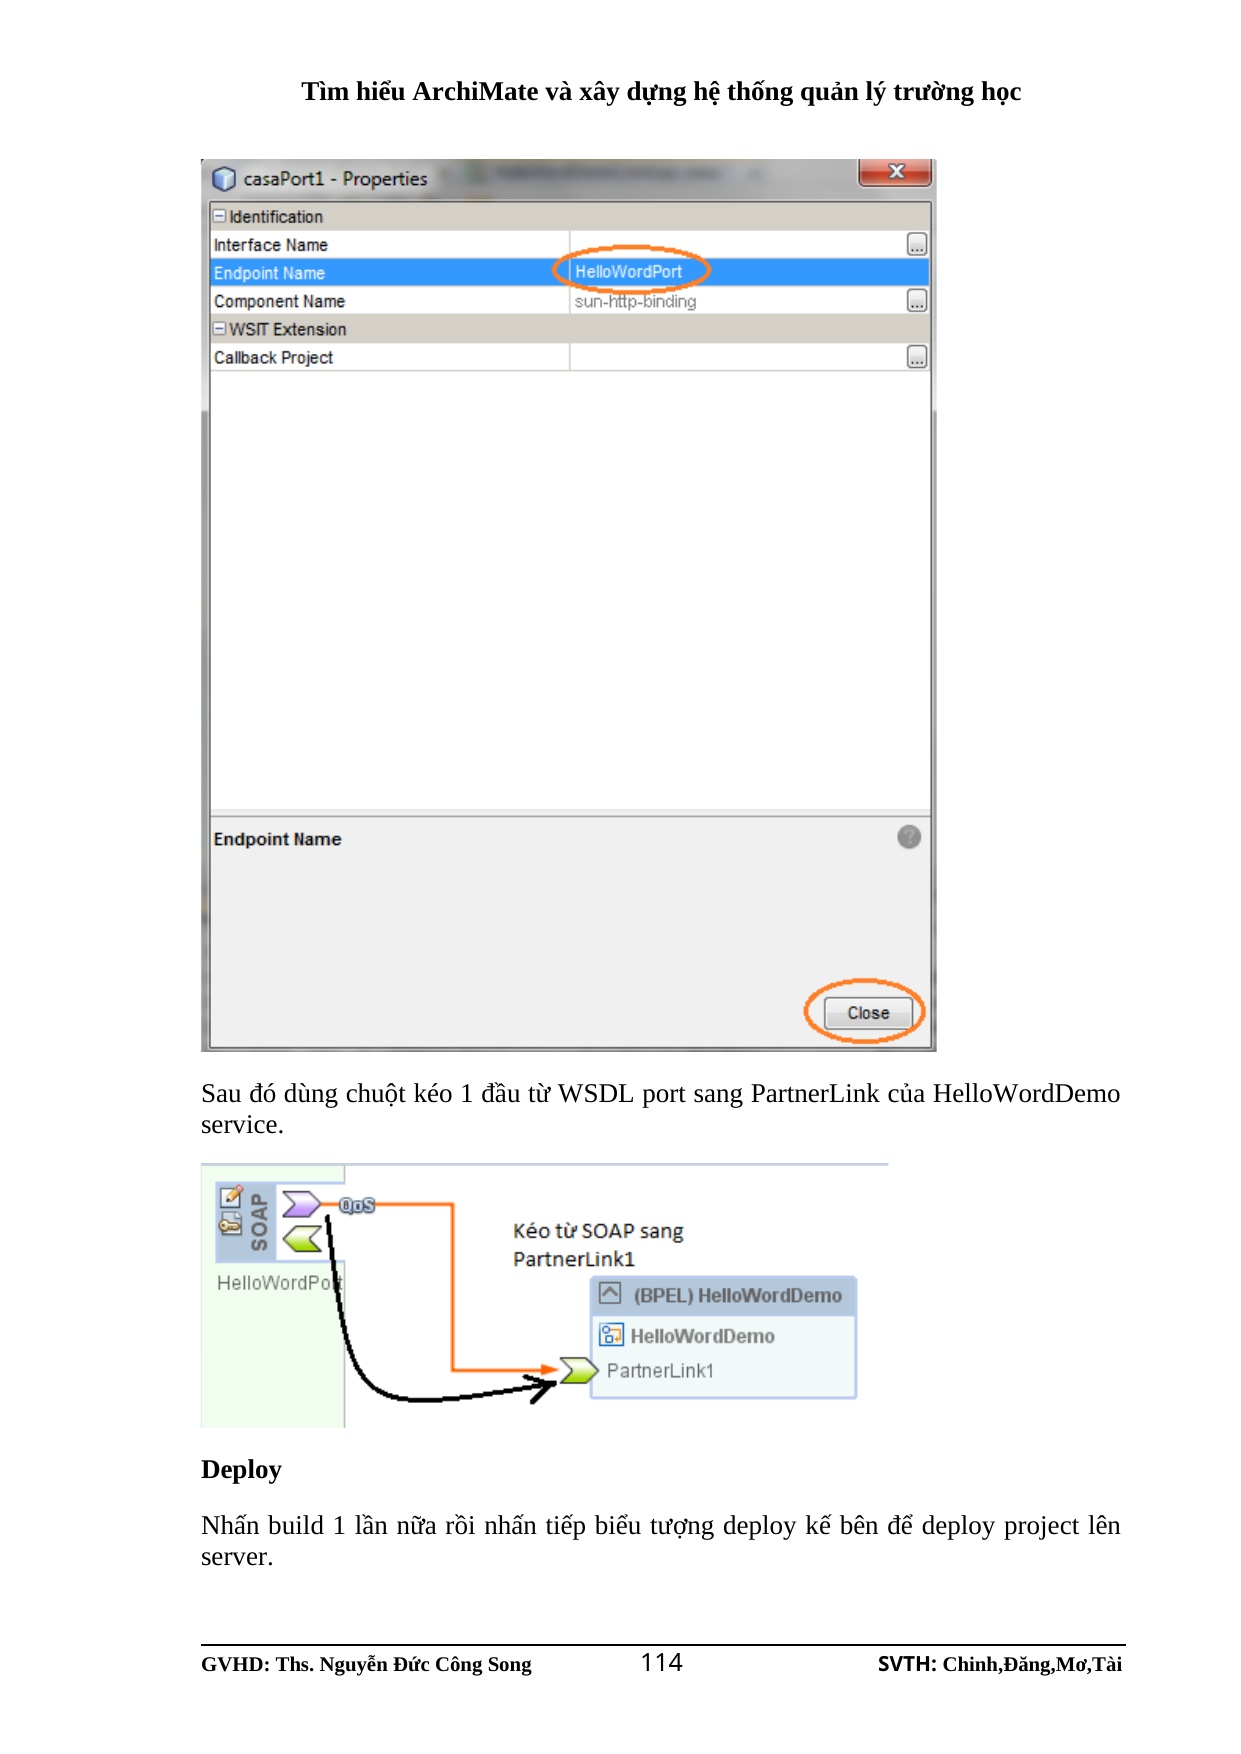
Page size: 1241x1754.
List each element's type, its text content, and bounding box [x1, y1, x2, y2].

text Sau đó dùng chuột kéo 1 đầu từ WSDL port sang PartnerLink của HelloWordDemo service. [201, 1077, 1122, 1139]
picture [200, 1163, 889, 1428]
text Nhấn build 1 lần nữa rồi nhấn tiếp biểu tượng deploy kế bên để deploy project lên server. [201, 1509, 1122, 1571]
text Deploy [201, 1453, 1122, 1484]
picture [200, 159, 937, 1052]
